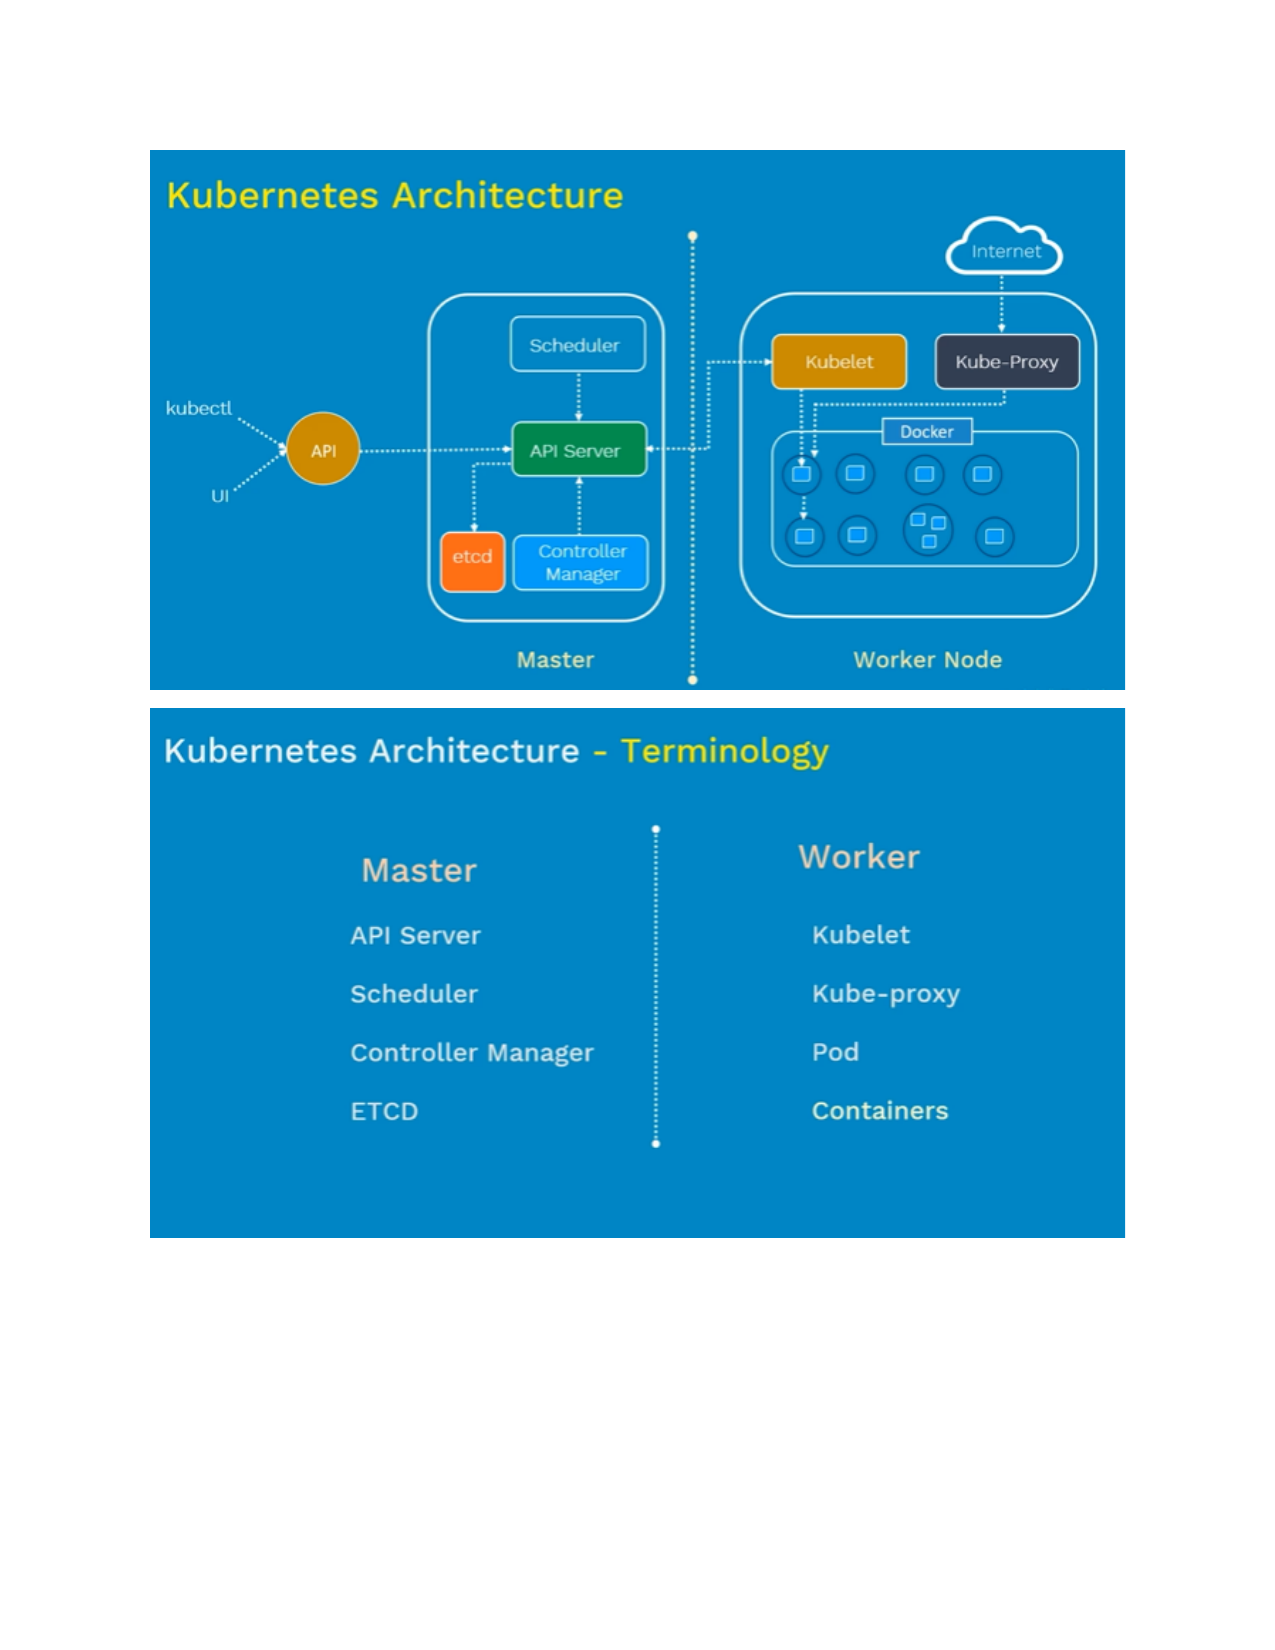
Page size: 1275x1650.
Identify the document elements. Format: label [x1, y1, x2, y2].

picture [814, 985, 829, 1002]
picture [603, 188, 623, 208]
picture [301, 188, 320, 208]
picture [488, 1044, 594, 1067]
picture [383, 984, 478, 1003]
picture [268, 437, 277, 443]
picture [891, 989, 916, 1007]
picture [341, 745, 356, 763]
picture [351, 926, 389, 944]
picture [427, 737, 444, 762]
picture [933, 989, 960, 1008]
picture [814, 1042, 858, 1061]
picture [510, 740, 544, 763]
picture [421, 1042, 478, 1062]
picture [444, 864, 462, 882]
picture [517, 652, 594, 668]
picture [246, 475, 253, 481]
picture [168, 182, 189, 208]
picture [594, 751, 606, 756]
picture [651, 825, 660, 842]
picture [392, 182, 432, 208]
picture [548, 745, 560, 762]
picture [321, 183, 337, 208]
picture [832, 843, 885, 869]
picture [690, 607, 695, 617]
picture [621, 739, 641, 762]
picture [740, 737, 829, 770]
picture [262, 188, 297, 208]
picture [830, 989, 843, 1002]
picture [588, 188, 602, 209]
picture [167, 401, 231, 415]
picture [690, 398, 695, 408]
picture [945, 650, 1002, 668]
picture [400, 926, 481, 944]
picture [710, 745, 716, 762]
picture [351, 985, 380, 1003]
picture [338, 188, 358, 208]
picture [286, 745, 303, 763]
picture [209, 737, 248, 763]
picture [193, 189, 212, 208]
picture [654, 980, 658, 993]
picture [166, 739, 185, 762]
picture [900, 926, 910, 944]
picture [812, 1102, 859, 1120]
picture [433, 188, 452, 208]
picture [846, 983, 875, 1002]
picture [830, 930, 843, 944]
picture [360, 188, 378, 208]
picture [690, 512, 695, 521]
picture [320, 745, 338, 763]
picture [798, 845, 830, 868]
picture [651, 1136, 660, 1147]
picture [188, 745, 205, 763]
picture [383, 1102, 418, 1120]
picture [406, 745, 424, 763]
picture [465, 864, 477, 882]
picture [687, 231, 698, 249]
picture [275, 293, 710, 622]
picture [690, 342, 695, 351]
picture [399, 1044, 421, 1062]
picture [887, 850, 920, 869]
picture [707, 292, 1098, 618]
picture [687, 664, 698, 685]
picture [505, 183, 584, 208]
picture [814, 926, 828, 944]
picture [352, 1102, 382, 1120]
picture [477, 183, 503, 208]
picture [251, 427, 259, 432]
picture [561, 745, 579, 763]
picture [456, 180, 475, 209]
picture [642, 744, 707, 763]
picture [251, 745, 283, 762]
picture [212, 490, 228, 502]
picture [945, 216, 1064, 279]
picture [369, 739, 390, 762]
picture [719, 744, 737, 762]
picture [216, 180, 259, 208]
picture [846, 925, 899, 944]
picture [362, 858, 388, 882]
picture [654, 867, 658, 880]
picture [861, 1100, 948, 1120]
picture [854, 650, 935, 668]
picture [267, 459, 274, 465]
picture [393, 745, 405, 762]
picture [448, 740, 470, 763]
picture [305, 740, 319, 762]
picture [351, 1044, 398, 1062]
picture [391, 859, 443, 882]
picture [690, 455, 695, 465]
picture [917, 988, 931, 1002]
picture [472, 745, 508, 763]
